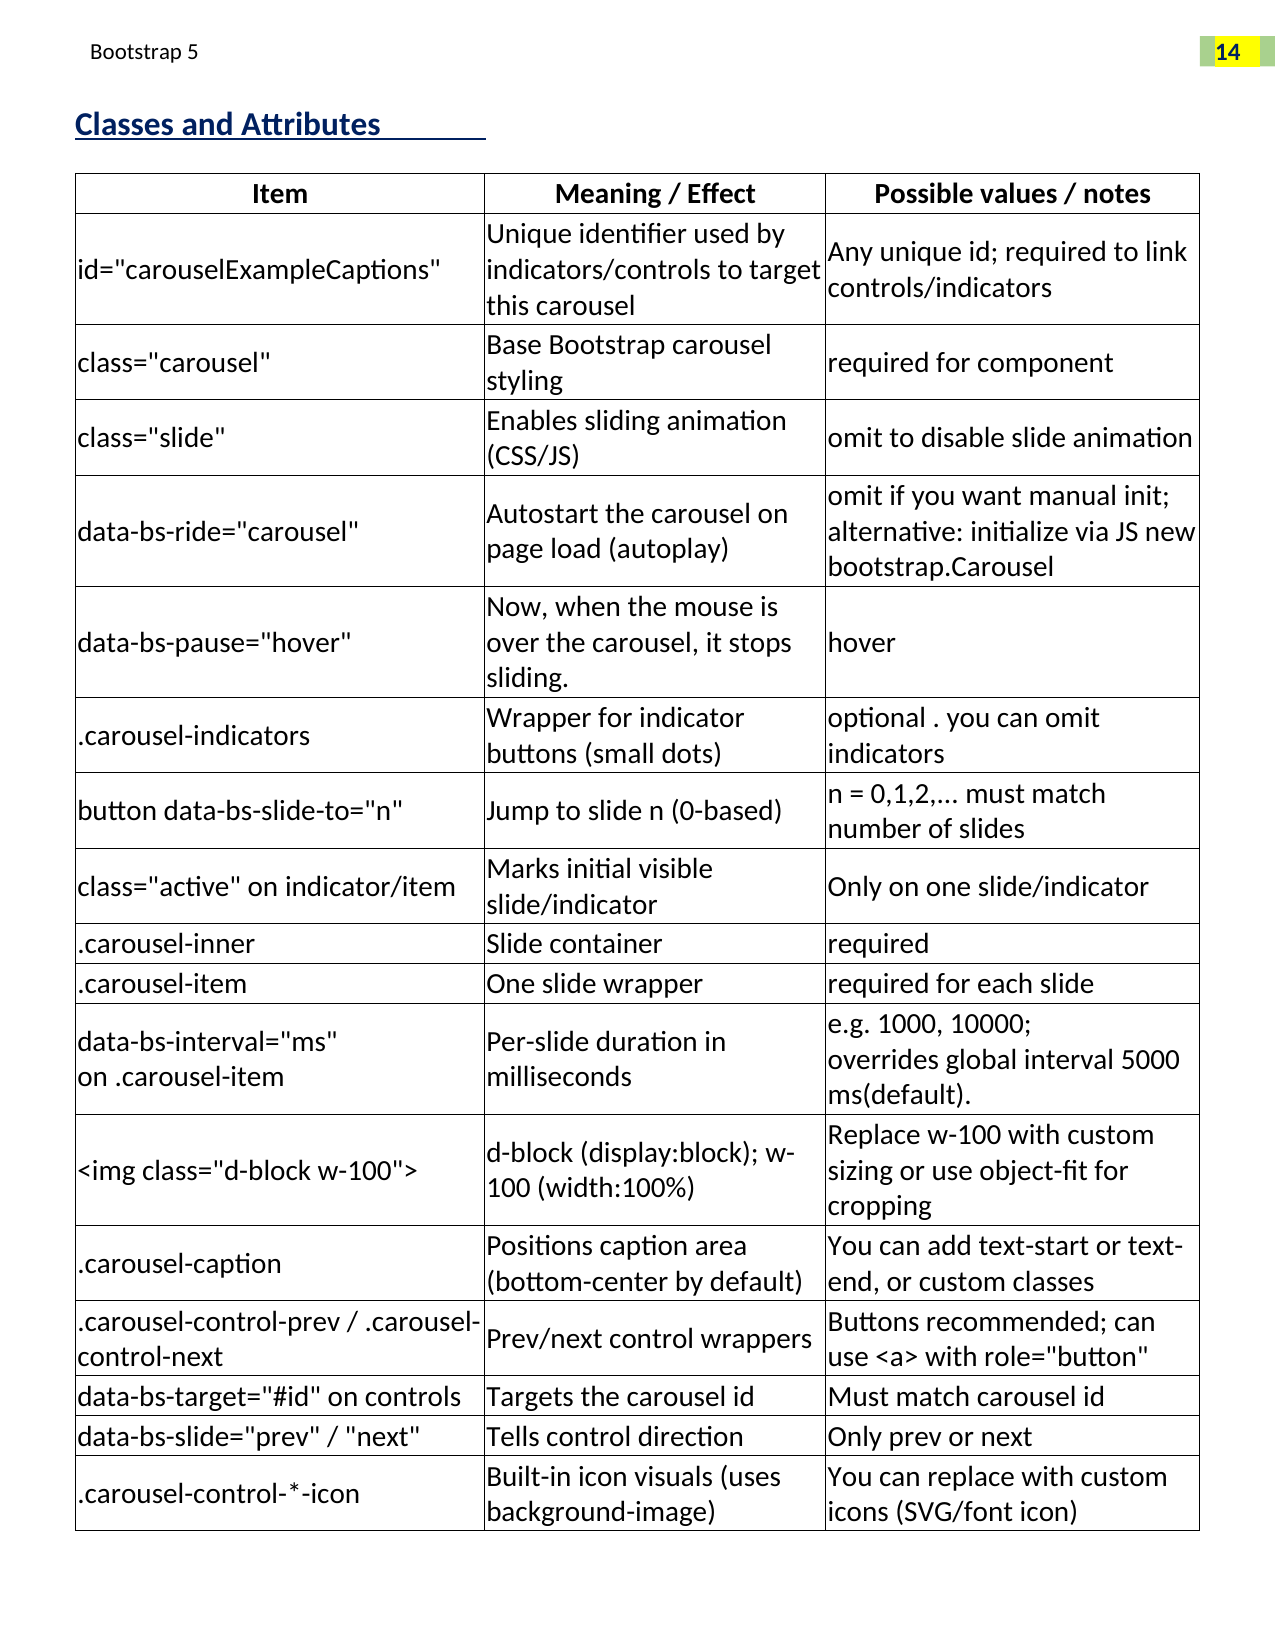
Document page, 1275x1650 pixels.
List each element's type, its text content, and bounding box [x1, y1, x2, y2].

table_cell class="slide" [76, 400, 484, 474]
table_cell required for each slide [826, 964, 1199, 1002]
table_cell d-block (display:block); w-100 (width:100%) [485, 1115, 825, 1224]
table_cell Positions caption area (bottom-center by default) [485, 1226, 825, 1300]
table_cell e.g. 1000, 10000; overrides global interval 5000 ms(default). [826, 1004, 1199, 1113]
table_cell id="carouselExampleCaptions" [76, 214, 484, 324]
table_cell Per-slide duration in milliseconds [485, 1004, 825, 1113]
table_cell optional . you can omit indicators [826, 698, 1199, 772]
table_cell .carousel-inner [76, 924, 484, 963]
table_cell .carousel-item [76, 964, 484, 1002]
table_cell Slide container [485, 924, 825, 963]
table_cell Buttons recommended; can use <a> with role="button" [826, 1301, 1199, 1375]
table_cell hover [826, 587, 1199, 697]
table_cell class="carousel" [76, 325, 484, 399]
table_cell Only on one slide/indicator [826, 849, 1199, 923]
table_cell Autostart the carousel on page load (autoplay) [485, 476, 825, 586]
table_cell data-bs-interval="ms" on .carousel-item [76, 1004, 484, 1113]
table_cell Enables sliding animation (CSS/JS) [485, 400, 825, 474]
table_cell Prev/next control wrappers [485, 1301, 825, 1375]
table_cell data-bs-pause="hover" [76, 587, 484, 697]
table_cell Must match carousel id [826, 1376, 1199, 1415]
table_cell Marks initial visible slide/indicator [485, 849, 825, 923]
table_cell data-bs-slide="prev" / "next" [76, 1416, 484, 1455]
table_cell Wrapper for indicator buttons (small dots) [485, 698, 825, 772]
table_cell You can add text-start or text-end, or custom classes [826, 1226, 1199, 1300]
table_cell .carousel-indicators [76, 698, 484, 772]
table_cell One slide wrapper [485, 964, 825, 1002]
table_cell required for component [826, 325, 1199, 399]
table_cell data-bs-target="#id" on controls [76, 1376, 484, 1415]
table_cell Replace w-100 with custom sizing or use object-fit for cropping [826, 1115, 1199, 1224]
table_cell omit if you want manual init; alternative: initialize via JS new bootstrap.Carousel [826, 476, 1199, 586]
table_header Item [76, 174, 484, 213]
table_cell Only prev or next [826, 1416, 1199, 1455]
table_cell Tells control direction [485, 1416, 825, 1455]
table_cell Base Bootstrap carousel styling [485, 325, 825, 399]
table_cell .carousel-control-prev / .carousel-control-next [76, 1301, 484, 1375]
table_cell Targets the carousel id [485, 1376, 825, 1415]
table_cell Any unique id; required to link controls/indicators [826, 214, 1199, 324]
text Classes and Attributes [75, 103, 1200, 144]
table_cell .carousel-caption [76, 1226, 484, 1300]
table_cell .carousel-control-*-icon [76, 1456, 484, 1530]
table_cell class="active" on indicator/item [76, 849, 484, 923]
table_cell n = 0,1,2,... must match number of slides [826, 773, 1199, 847]
table_cell omit to disable slide animation [826, 400, 1199, 474]
table_header Meaning / Effect [485, 174, 825, 213]
table_cell Built-in icon visuals (uses background-image) [485, 1456, 825, 1530]
table_cell data-bs-ride="carousel" [76, 476, 484, 586]
table_cell You can replace with custom icons (SVG/font icon) [826, 1456, 1199, 1530]
table_cell Now, when the mouse is over the carousel, it stops sliding. [485, 587, 825, 697]
table_cell Jump to slide n (0-based) [485, 773, 825, 847]
table_cell button data-bs-slide-to="n" [76, 773, 484, 847]
table_header Possible values / notes [826, 174, 1199, 213]
table_cell Unique identifier used by indicators/controls to target this carousel [485, 214, 825, 324]
table_cell required [826, 924, 1199, 963]
table_cell <img class="d-block w-100"> [76, 1115, 484, 1224]
